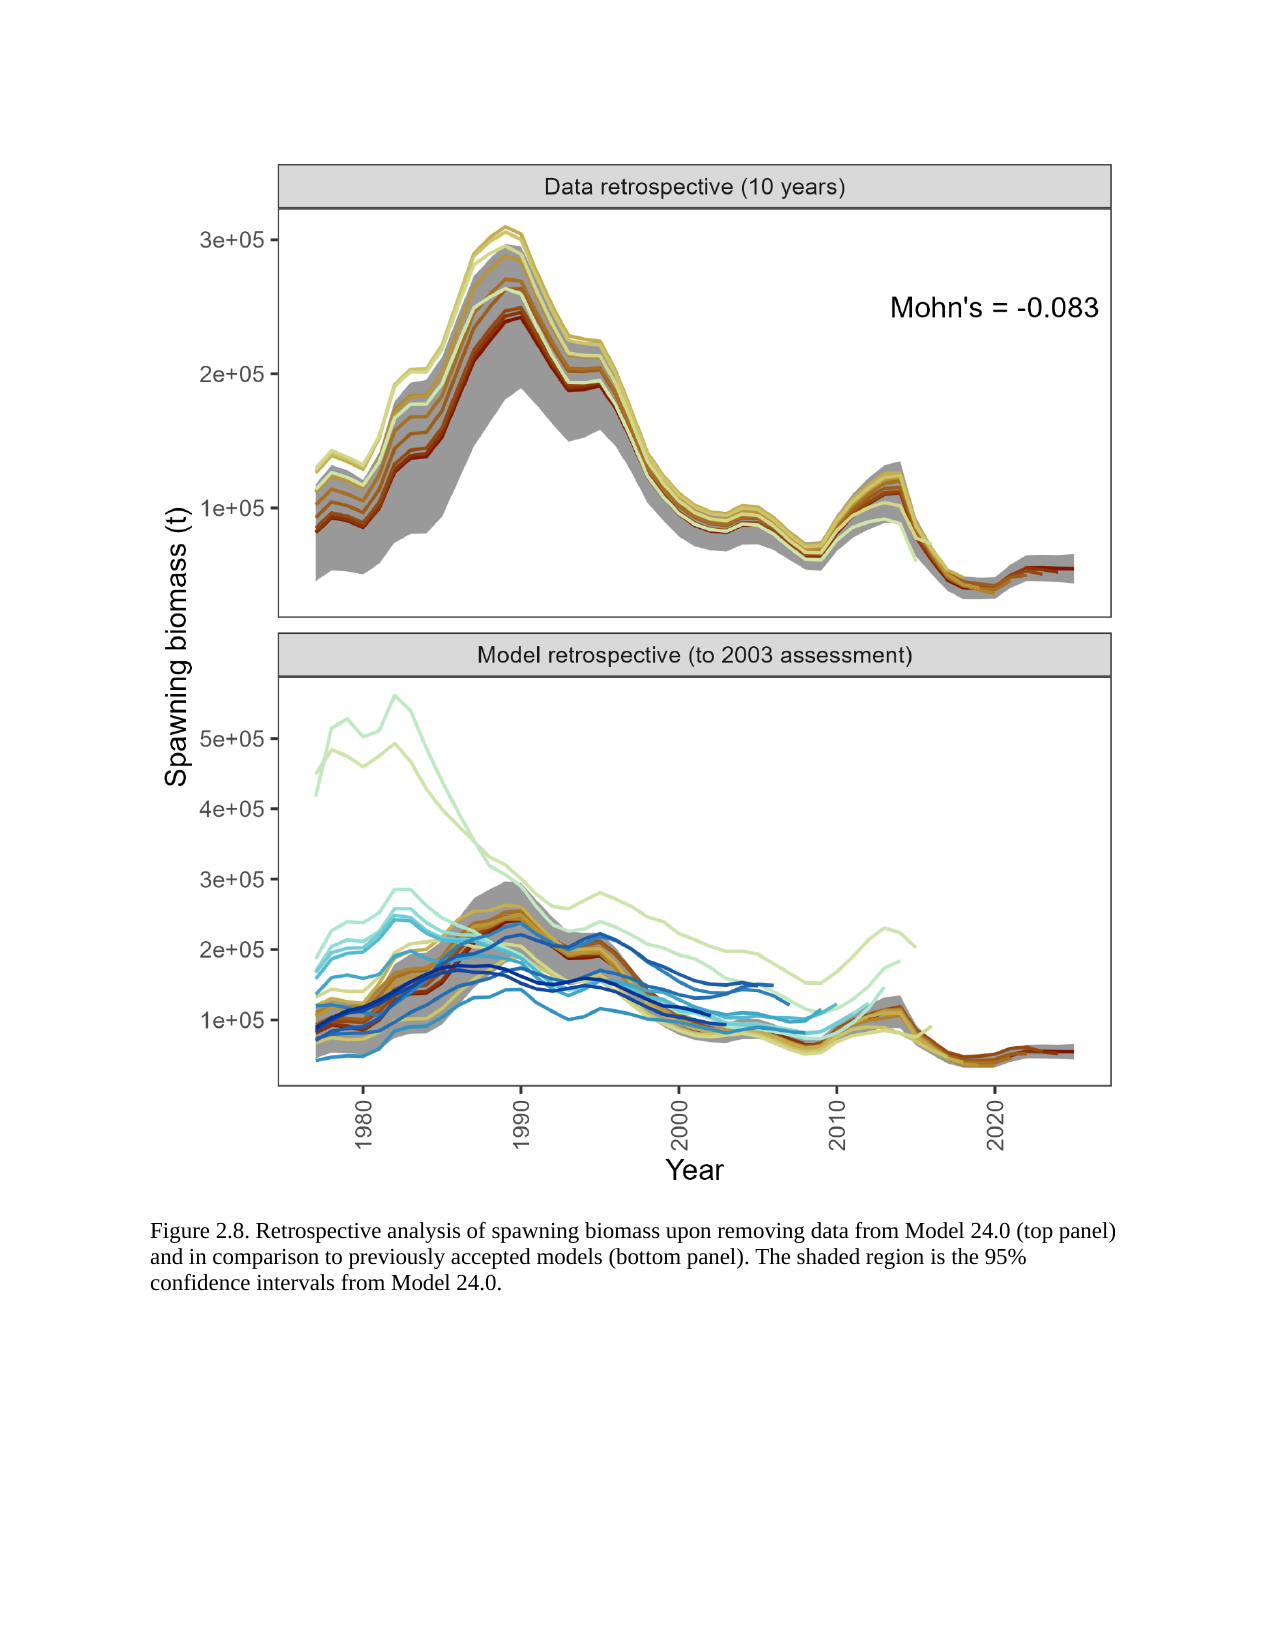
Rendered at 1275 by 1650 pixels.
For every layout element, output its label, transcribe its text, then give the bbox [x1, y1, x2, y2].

subtitle Figure 2.8. Retrospective analysis of spawning biomass upon removing data from Model 24.0 (top panel) and in comparison to previously accepted models (bottom panel). The shaded region is the 95% confidence intervals from Model 24.0. [150, 1217, 1125, 1296]
picture [150, 150, 1125, 1200]
